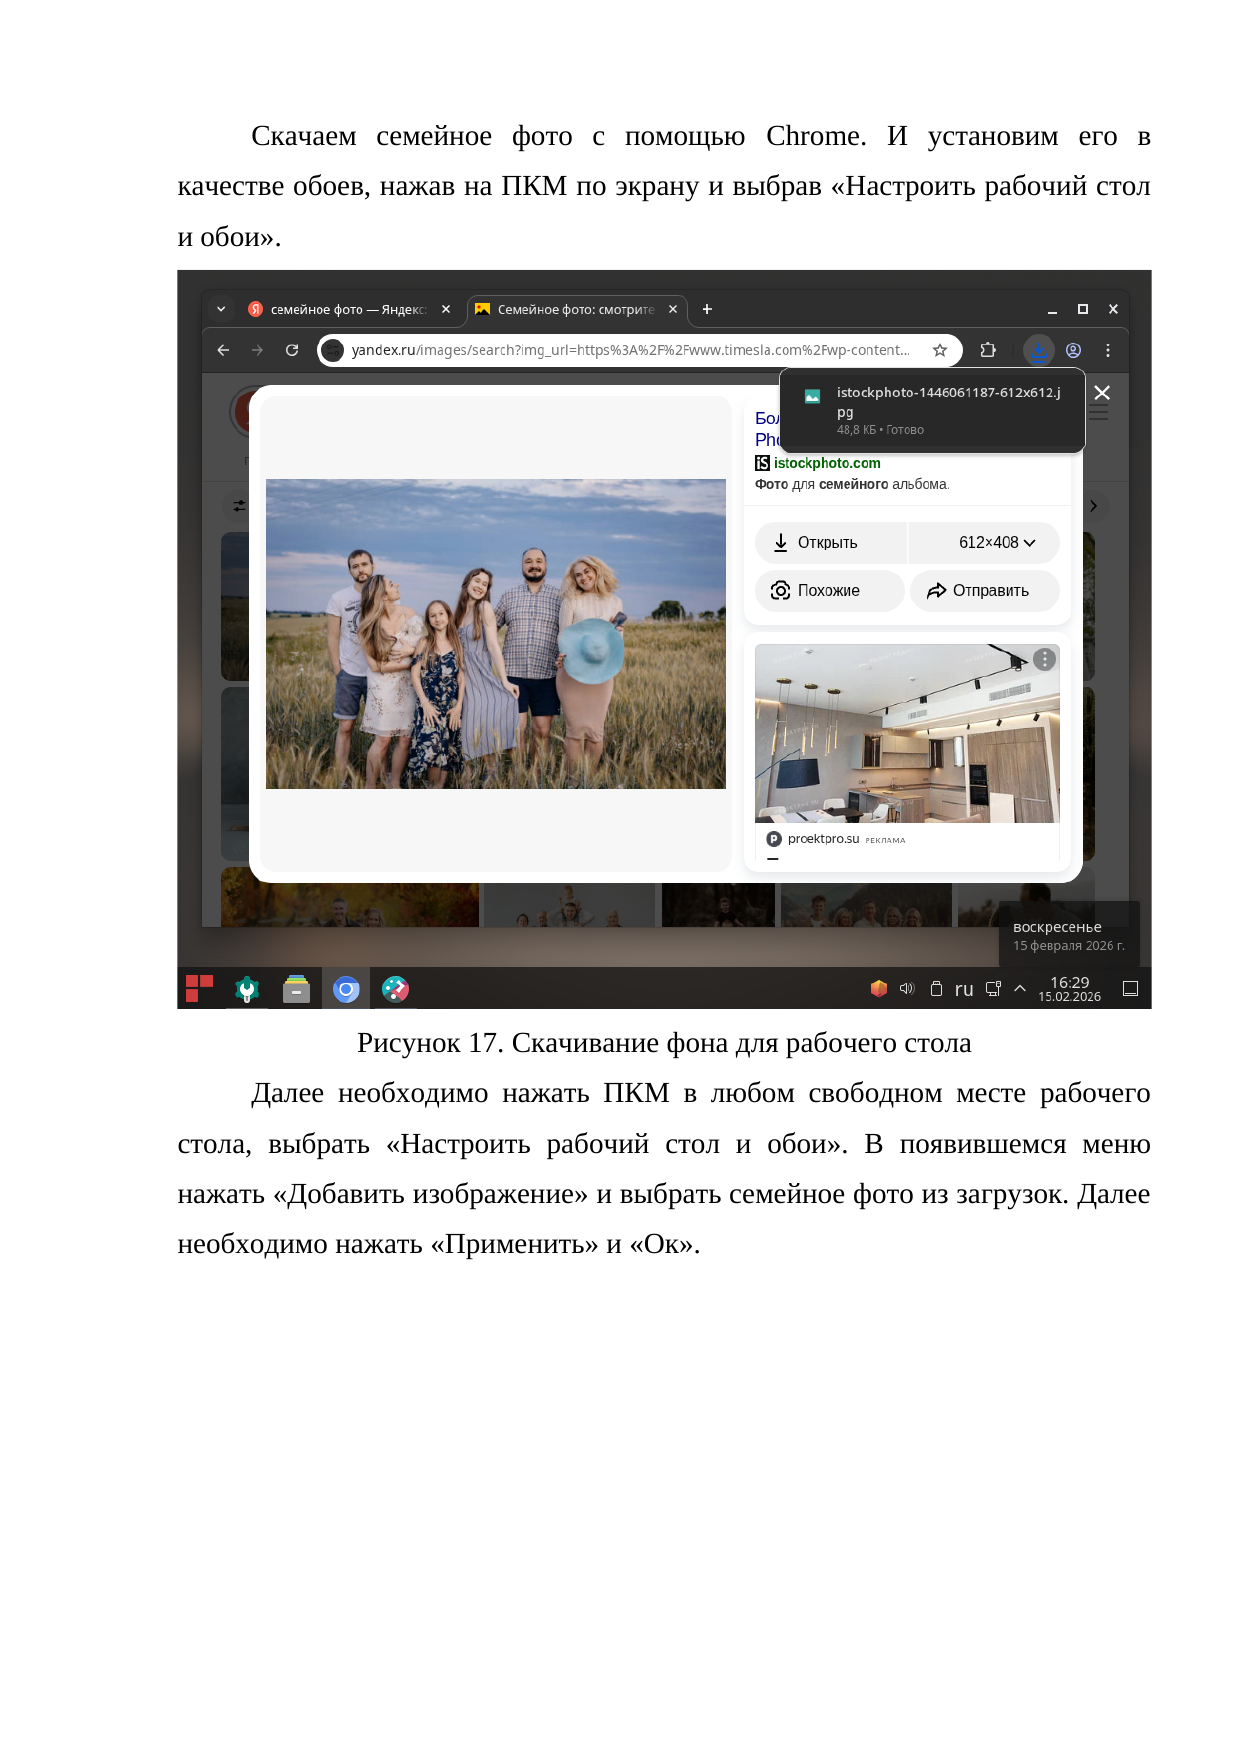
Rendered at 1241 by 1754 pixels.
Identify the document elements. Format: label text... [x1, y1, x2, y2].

text Далее необходимо нажать ПКМ в любом свободном месте рабочего стола, выбрать «Настроить рабочий стол и обои». В появившемся меню нажать «Добавить изображение» и выбрать семейное фото из загрузок. Далее необходимо нажать «Применить» и «Ок». [177, 1076, 1152, 1260]
text Рисунок 17. Скачивание фона для рабочего стола [177, 1025, 1152, 1059]
text Скачаем семейное фото с помощью Chrome. И установим его в качестве обоев, нажав на ПКМ по экрану и выбрав «Настроить рабочий стол и обои». [177, 118, 1152, 252]
picture [177, 269, 1152, 1009]
